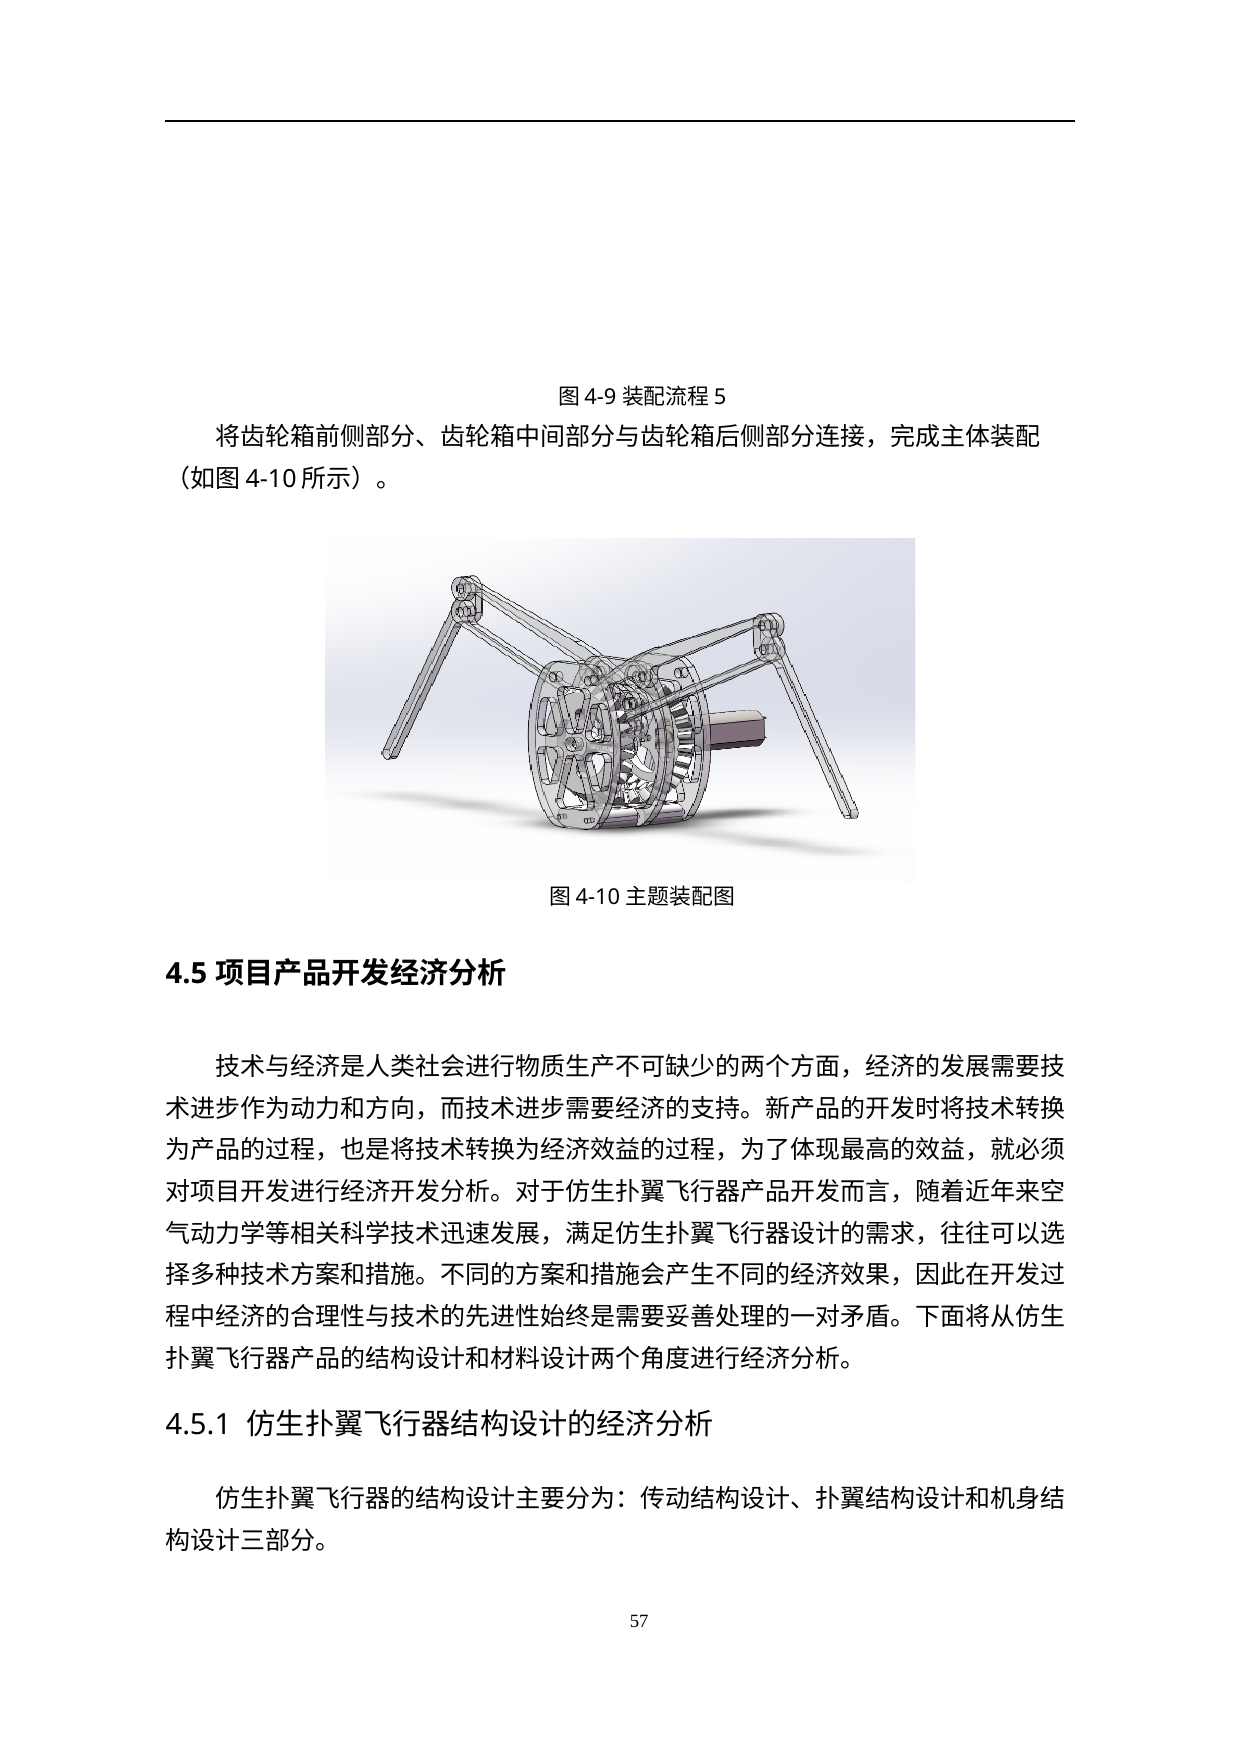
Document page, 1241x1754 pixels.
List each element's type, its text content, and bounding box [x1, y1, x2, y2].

picture [325, 538, 916, 882]
text 图4-10 主题装配图 [165, 871, 1075, 912]
text 仿生扑翼飞行器的结构设计主要分为：传动结构设计、扑翼结构设计和机身结构设计三部分。 [165, 1474, 1075, 1558]
subtitle 4.5.1 仿生扑翼飞行器结构设计的经济分析 [165, 1401, 1075, 1443]
text 图4-9 装配流程5 [165, 371, 1075, 412]
text 将齿轮箱前侧部分、齿轮箱中间部分与齿轮箱后侧部分连接，完成主体装配（如图4-10所示）。 [165, 412, 1075, 496]
subtitle 4.5 项目产品开发经济分析 [165, 950, 1075, 992]
text 技术与经济是人类社会进行物质生产不可缺少的两个方面，经济的发展需要技术进步作为动力和方向，而技术进步需要经济的支持。新产品的开发时将技术转换为产品的过程，也是将技术转换为经济效益的过程，为了体现最高的效益，就必须对项目开发进行经济开发分析。对于仿生扑翼飞行器产品开发而言，随着近年来空气动力学等相关科学技术迅速发展，满足仿生扑翼飞行器设计的需求，往往可以选择多种技术方案和措施。不同的方案和措施会产生不同的经济效果，因此在开发过程中经济的合理性与技术的先进性始终是需要妥善处理的一对矛盾。下面将从仿生扑翼飞行器产品的结构设计和材料设计两个角度进行经济分析。 [165, 1042, 1075, 1376]
